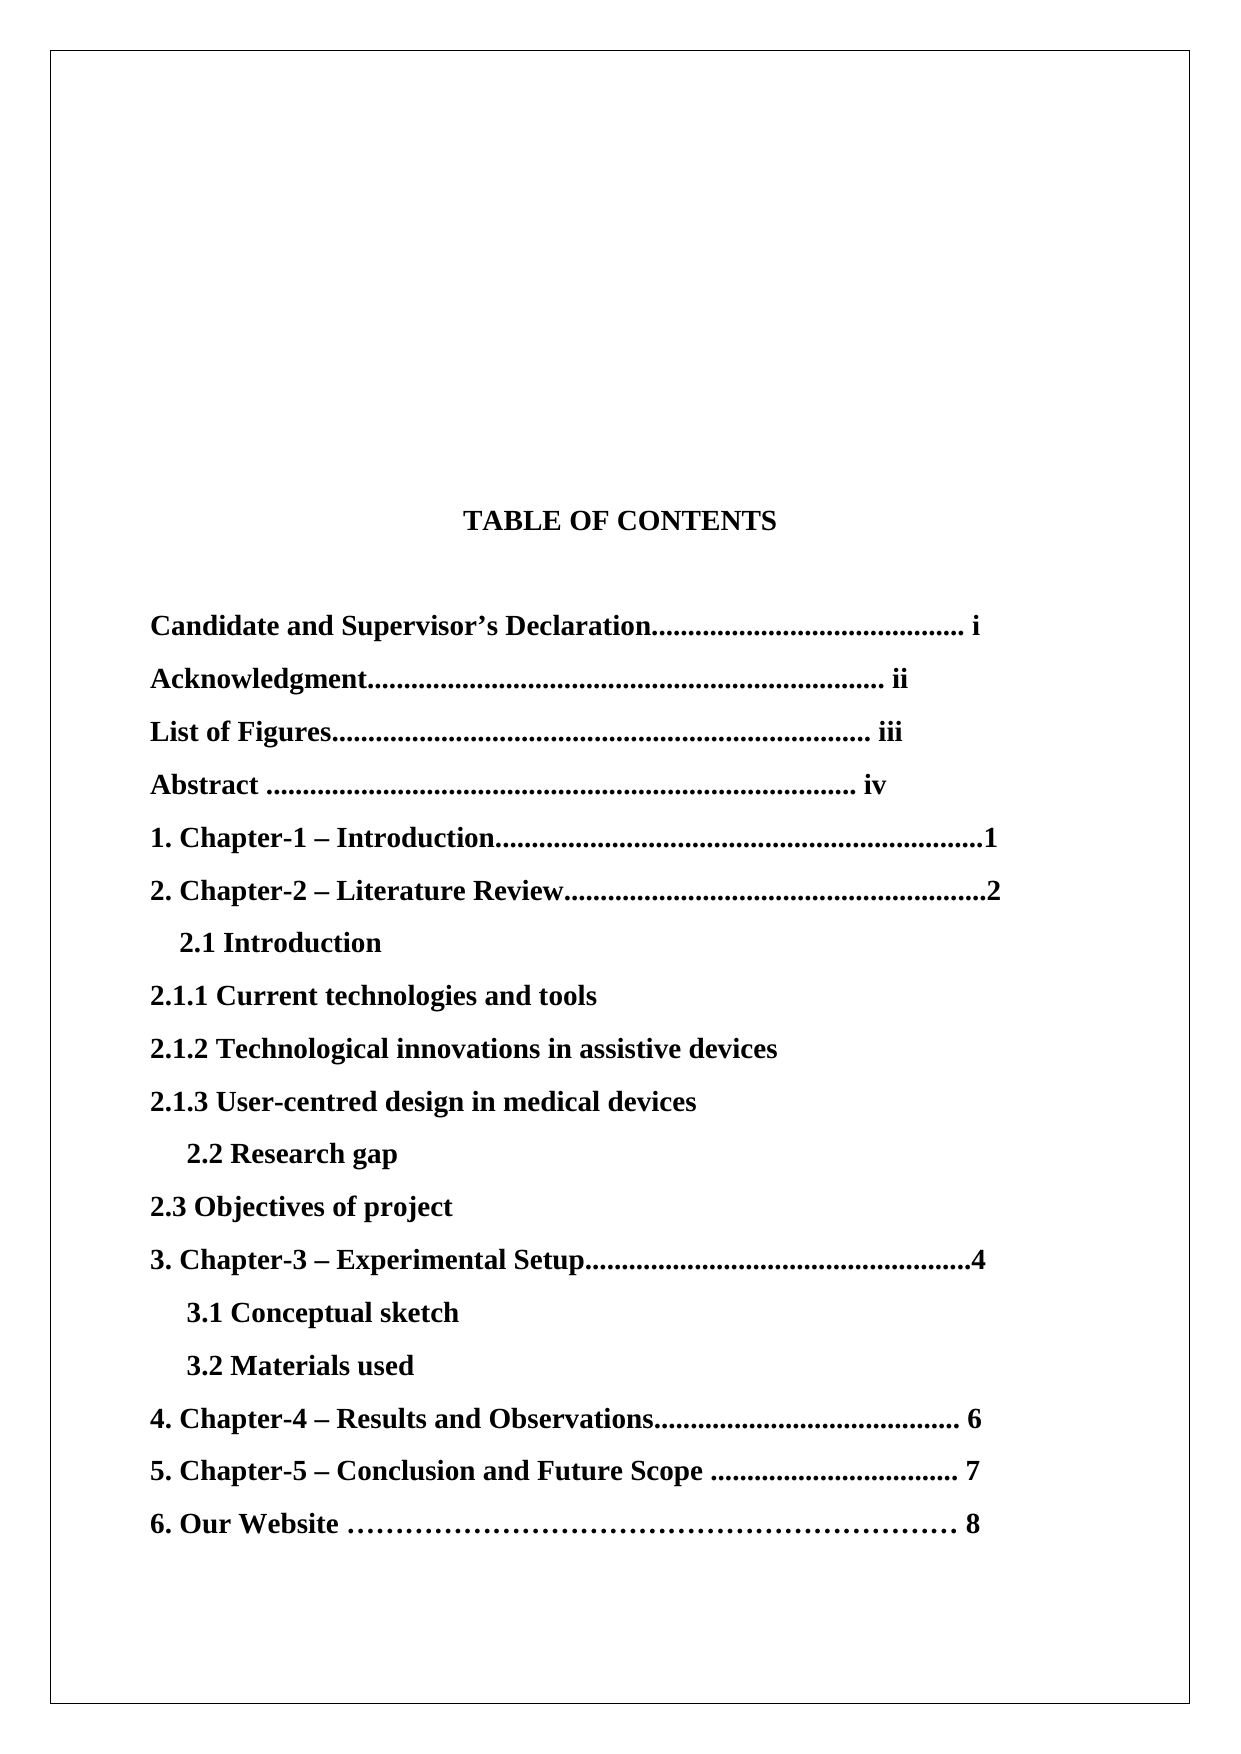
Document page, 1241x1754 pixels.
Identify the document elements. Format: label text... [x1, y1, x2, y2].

text Candidate and Supervisor’s Declaration........................................... i [150, 608, 1090, 642]
text 6. Our Website ……………………………………………………… 8 [150, 1506, 1090, 1540]
text Abstract ................................................................................. iv [150, 767, 1090, 801]
text 2. Chapter-2 – Literature Review..........................................................2 [150, 873, 1090, 906]
text 3.1 Conceptual sketch [150, 1295, 1090, 1329]
text 1. Chapter-1 – Introduction...................................................................1 [150, 820, 1090, 853]
text 2.1 Introduction [150, 925, 1090, 959]
text 2.3 Objectives of project [150, 1189, 1090, 1223]
text TABLE OF CONTENTS [150, 503, 1090, 536]
text Acknowledgment....................................................................... ii [150, 661, 1090, 695]
text 2.1.3 User-centred design in medical devices [150, 1084, 1090, 1117]
text 3.2 Materials used [150, 1348, 1090, 1381]
text 2.1.1 Current technologies and tools [150, 978, 1090, 1012]
text 2.1.2 Technological innovations in assistive devices [150, 1031, 1090, 1064]
text List of Figures.......................................................................... iii [150, 714, 1090, 748]
text 2.2 Research gap [150, 1137, 1090, 1170]
text 4. Chapter-4 – Results and Observations.......................................... 6 [150, 1401, 1090, 1434]
text 3. Chapter-3 – Experimental Setup.....................................................4 [150, 1242, 1090, 1276]
text 5. Chapter-5 – Conclusion and Future Scope .................................. 7 [150, 1453, 1090, 1487]
